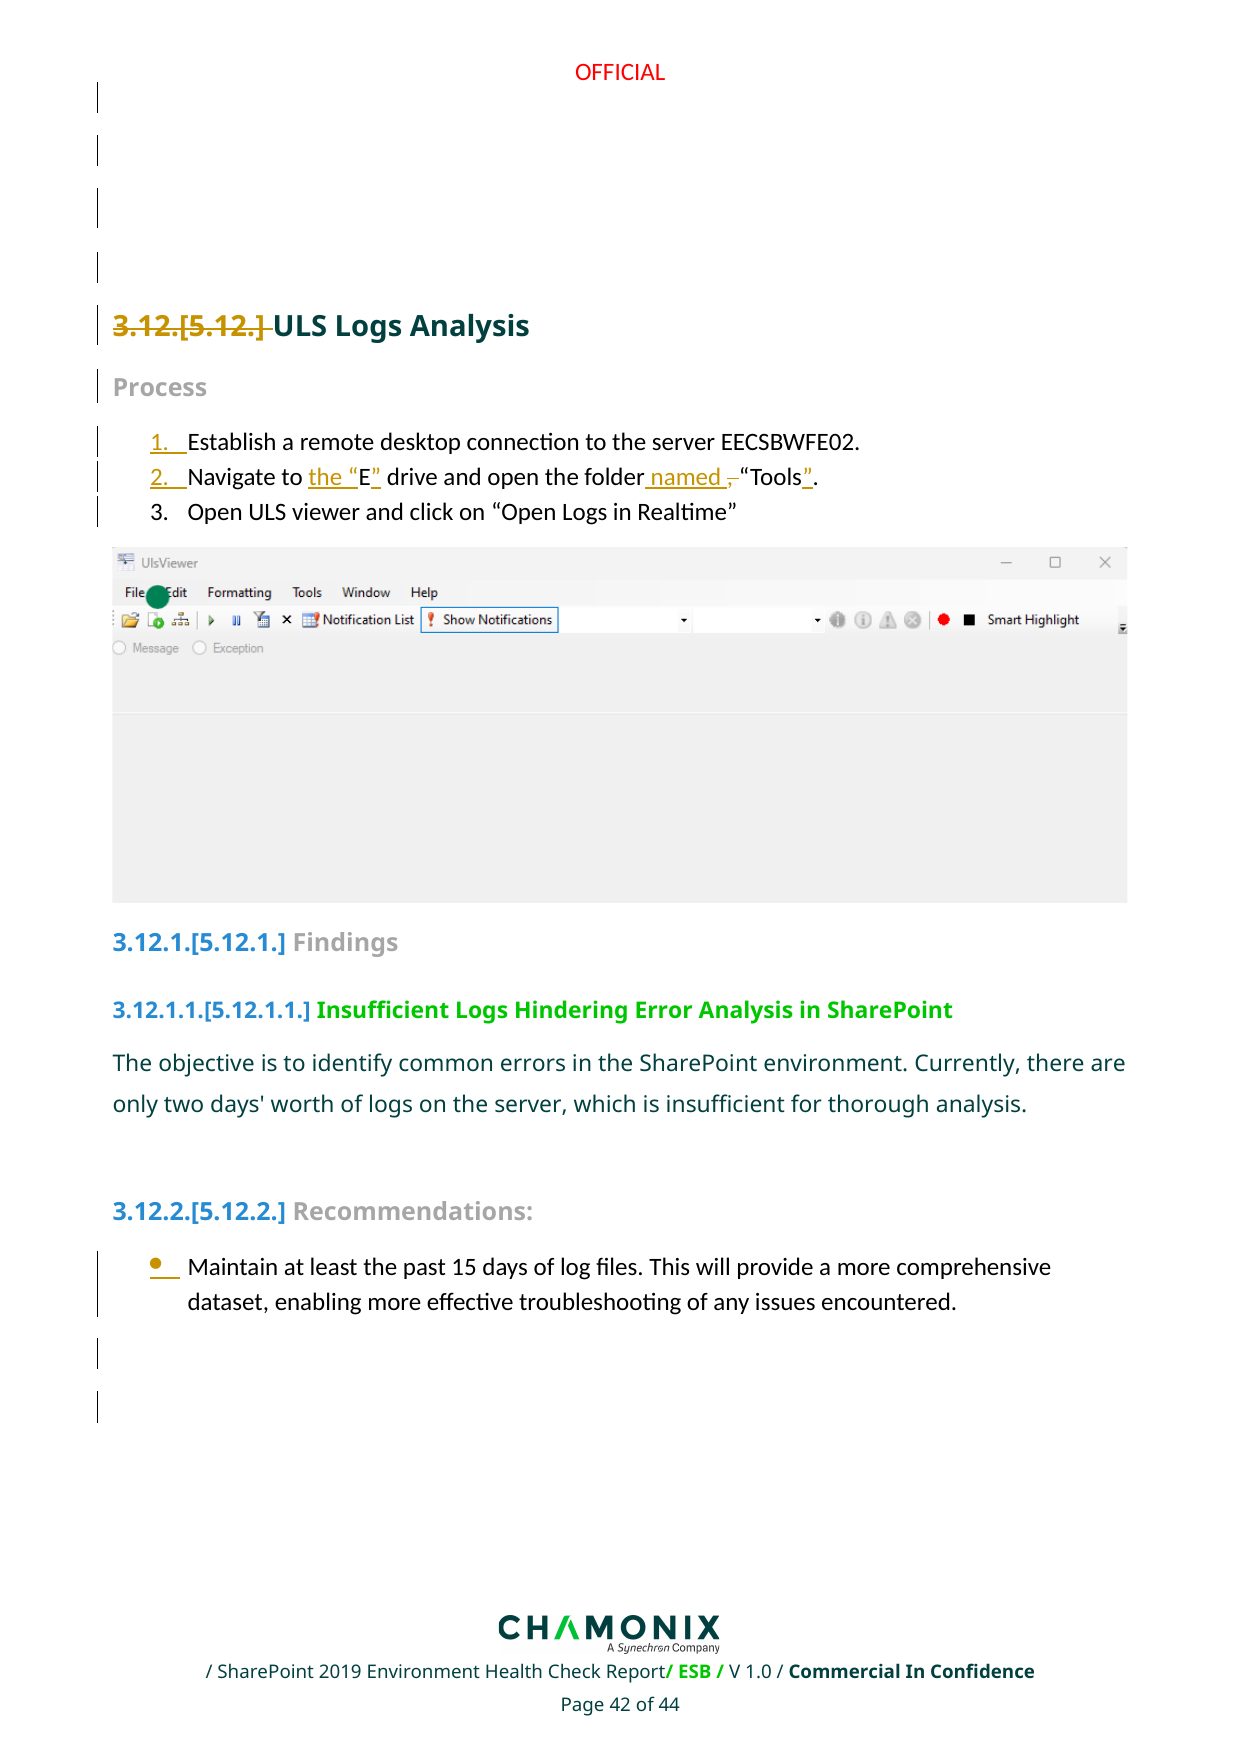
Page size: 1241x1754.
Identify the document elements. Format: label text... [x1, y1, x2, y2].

list Maintain at least the past 15 days of log files. This will provide a more comprehensive dataset, enabling more effective troubleshooting of any issues encountered. [150, 1251, 1128, 1317]
list Open ULS viewer and click on “Open Logs in Realtime” [150, 496, 1128, 527]
subtitle Findings [112, 924, 1128, 959]
subtitle Process [112, 369, 1128, 403]
text The objective is to identify common errors in the SharePoint environment. Currently, there are only two days' worth of logs on the server, which is insufficient for thorough analysis. [112, 1047, 1128, 1119]
list Establish a remote desktop connection to the server EECSBWFE02. [150, 426, 1128, 457]
picture [498, 1615, 720, 1654]
subtitle Insufficient Logs Hindering Error Analysis in SharePoint [112, 994, 1128, 1025]
subtitle ULS Logs Analysis [112, 305, 1128, 345]
list Navigate to E drive and open the folder“Tools. [150, 461, 1128, 492]
subtitle Recommendations: [112, 1194, 1128, 1228]
picture [112, 547, 1128, 903]
